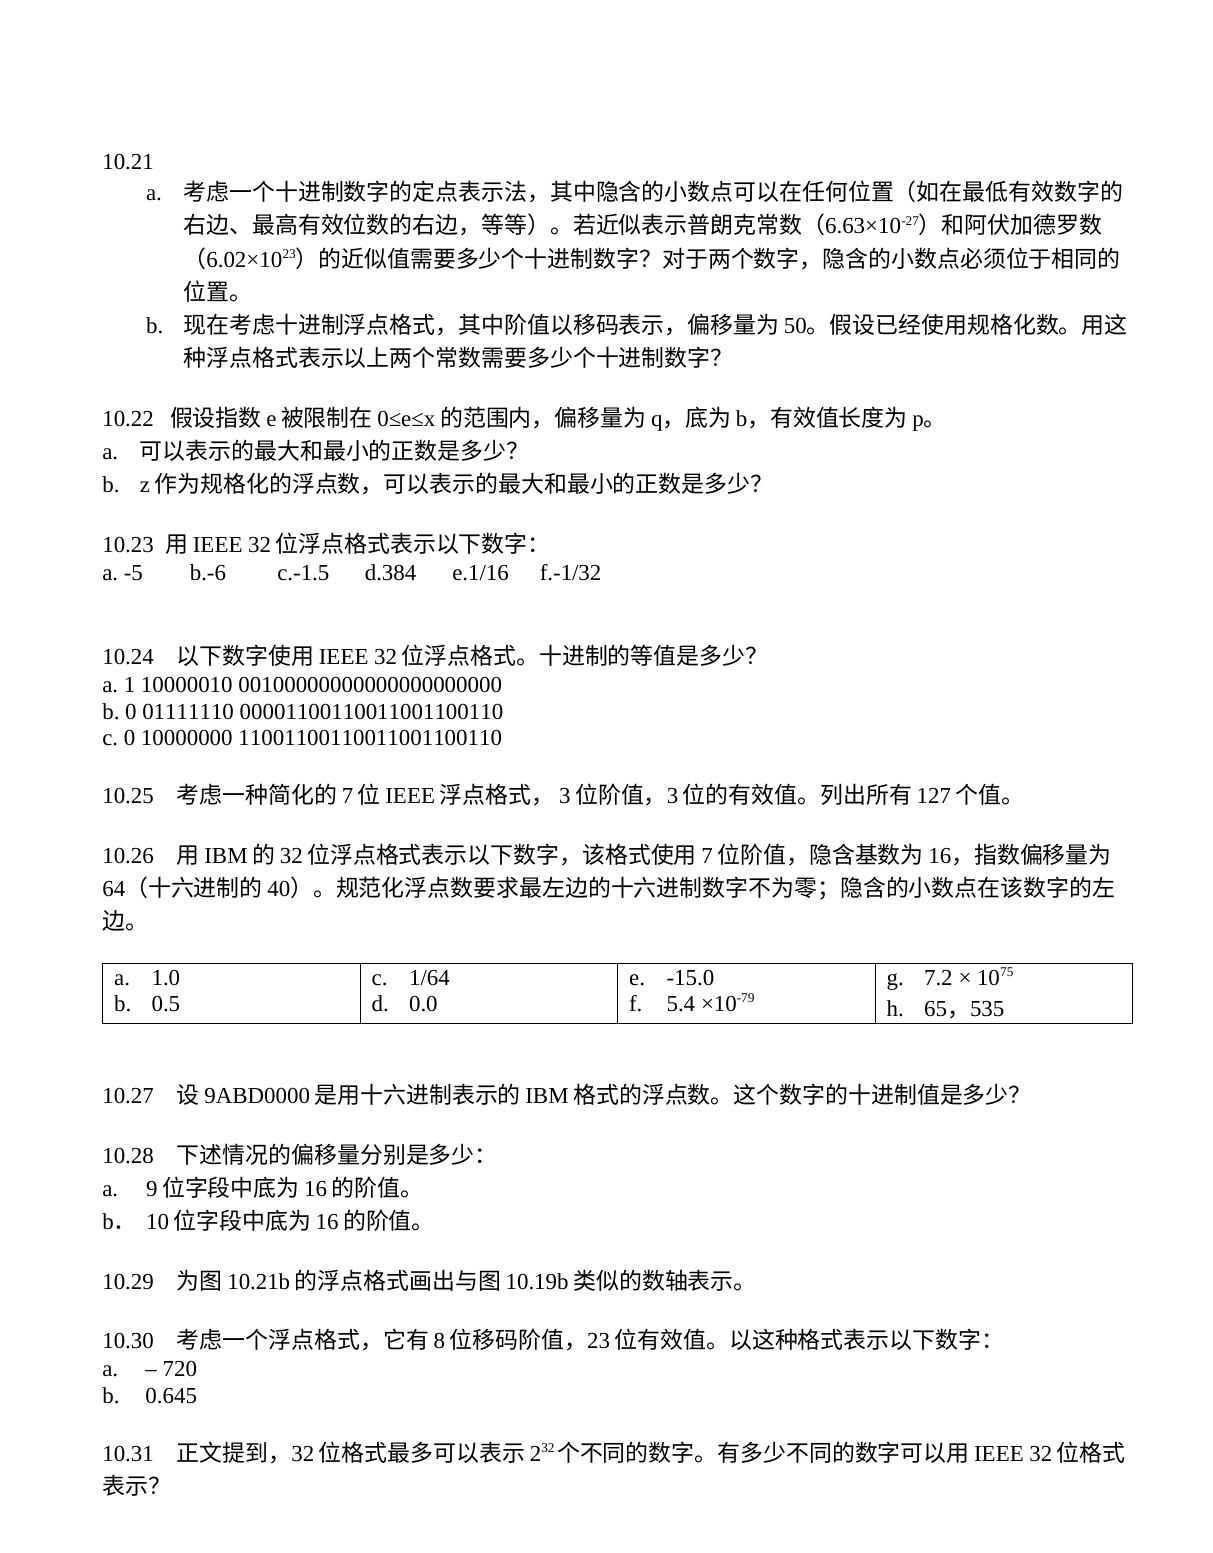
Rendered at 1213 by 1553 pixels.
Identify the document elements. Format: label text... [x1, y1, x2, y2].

text 10.26 用IBM的32位浮点格式表示以下数字，该格式使用7位阶值，隐含基数为16，指数偏移量为64（十六进制的40）。规范化浮点数要求最左边的十六进制数字不为零；隐含的小数点在该数字的左边。 [102, 836, 1133, 936]
text 10.23 用IEEE 32位浮点格式表示以下数字： [102, 526, 1133, 559]
list 考虑一个十进制数字的定点表示法，其中隐含的小数点可以在任何位置（如在最低有效数字的右边、最高有效位数的右边，等等）。若近似表示普朗克常数（6.63×10-27）和阿伏加德罗数（6.02×1023）的近似值需要多少个十进制数字？对于两个数字，隐含的小数点必须位于相同的位置。 [146, 174, 1133, 307]
table_header 1/64 0.0 [361, 964, 617, 1023]
list 0.645 [102, 1382, 1133, 1408]
text c. 0 10000000 11001100110011001100110 [102, 724, 1133, 751]
text 10.27 设9ABD0000是用十六进制表示的IBM格式的浮点数。这个数字的十进制值是多少？ [102, 1077, 1133, 1110]
list z作为规格化的浮点数，可以表示的最大和最小的正数是多少？ [102, 466, 1133, 499]
table_header 7.2 × 1075 65，535 [876, 964, 1132, 1023]
text 10.28 下述情况的偏移量分别是多少： [102, 1136, 1133, 1170]
text b. 0 01111110 00001100110011001100110 [102, 698, 1133, 724]
list 现在考虑十进制浮点格式，其中阶值以移码表示，偏移量为50。假设已经使用规格化数。用这种浮点格式表示以上两个常数需要多少个十进制数字？ [146, 307, 1133, 373]
list 假设指数e被限制在0≤e≤x的范围内，偏移量为q，底为b，有效值长度为p。 [102, 400, 1133, 433]
text a. -5 b.-6 c.-1.5 d.384 e.1/16 f.-1/32 [102, 559, 1133, 586]
text 10.25 考虑一种简化的7位IEEE浮点格式， 3位阶值，3位的有效值。列出所有127个值。 [102, 777, 1133, 810]
table_header -15.0 5.4 ×10-79 [618, 964, 875, 1023]
text 10.29 为图10.21b的浮点格式画出与图10.19b类似的数轴表示。 [102, 1262, 1133, 1296]
text 10.31 正文提到，32位格式最多可以表示232个不同的数字。有多少不同的数字可以用IEEE 32位格式表示？ [102, 1434, 1133, 1501]
text a. 1 10000010 00100000000000000000000 [102, 671, 1133, 698]
text a. 9位字段中底为16的阶值。 [102, 1170, 1133, 1203]
text 10.24 以下数字使用IEEE 32位浮点格式。十进制的等值是多少？ [102, 638, 1133, 671]
text b． 10位字段中底为16的阶值。 [102, 1203, 1133, 1236]
table_header 1.0 0.5 [103, 964, 360, 1023]
list 可以表示的最大和最小的正数是多少？ [102, 433, 1133, 466]
list – 720 [102, 1355, 1133, 1382]
text 10.21 [102, 148, 1133, 174]
text 10.30 考虑一个浮点格式，它有8位移码阶值，23位有效值。以这种格式表示以下数字： [102, 1322, 1133, 1355]
